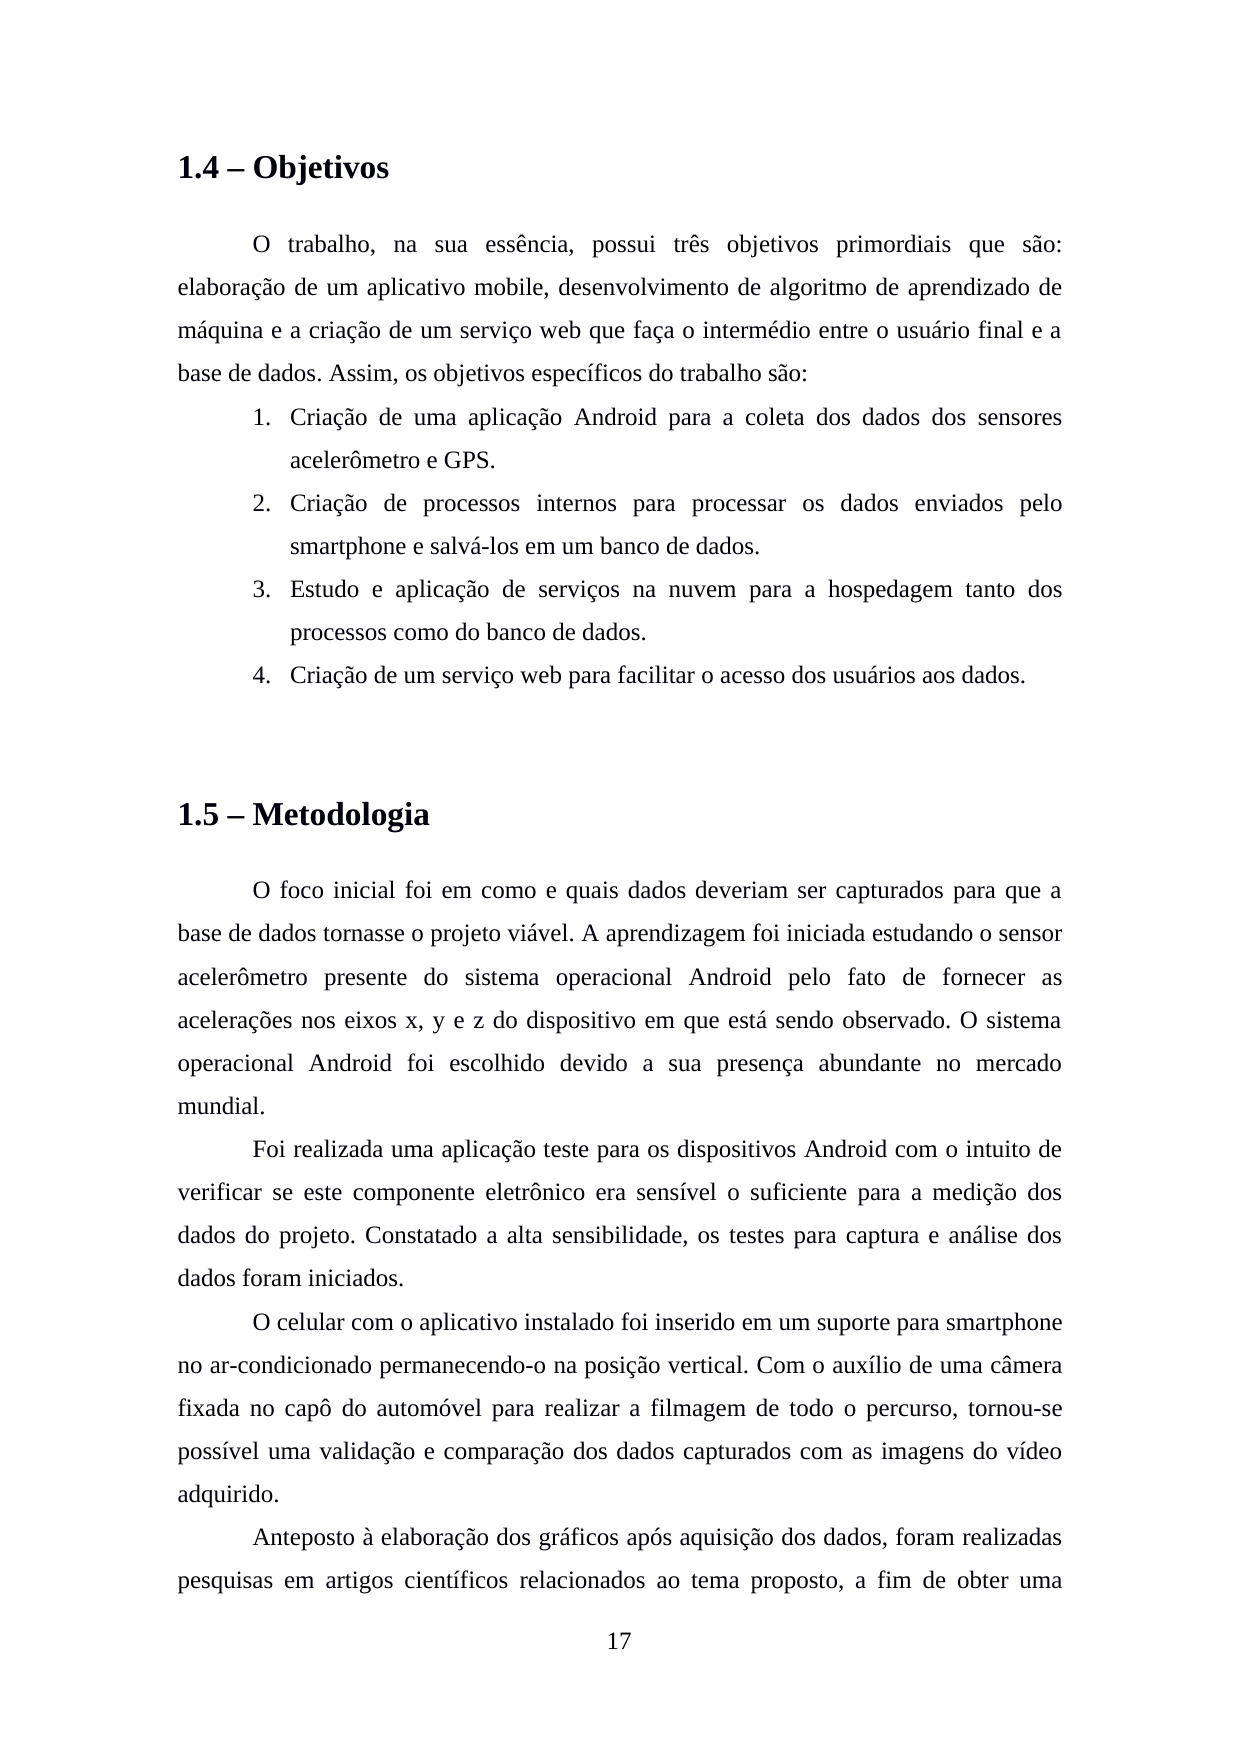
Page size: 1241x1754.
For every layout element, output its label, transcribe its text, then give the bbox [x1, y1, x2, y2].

list Criação de processos internos para processar os dados enviados pelo smartphone e salvá-los em um banco de dados. [252, 488, 1063, 560]
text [177, 1522, 1063, 1594]
list Criação de um serviço web para facilitar o acesso dos usuários aos dados. [252, 660, 1063, 689]
text O trabalho, na sua essência, possui três objetivos primordiais que são: elaboração de um aplicativo mobile, desenvolvimento de algoritmo de aprendizado de máquina e a criação de um serviço web que faça o intermédio entre o usuário final e a base de dados. Assim, os objetivos específicos do trabalho são: [177, 229, 1063, 387]
text 1.4 – Objetivos [177, 148, 1063, 186]
text O celular com o aplicativo instalado foi inserido em um suporte para smartphone no ar-condicionado permanecendo-o na posição vertical. Com o auxílio de uma câmera fixada no capô do automóvel para realizar a filmagem de todo o percurso, tornou-se possível uma validação e comparação dos dados capturados com as imagens do vídeo adquirido. [177, 1307, 1063, 1508]
list Estudo e aplicação de serviços na nuvem para a hospedagem tanto dos processos como do banco de dados. [252, 574, 1063, 646]
text Foi realizada uma aplicação teste para os dispositivos Android com o intuito de verificar se este componente eletrônico era sensível o suficiente para a medição dos dados do projeto. Constatado a alta sensibilidade, os testes para captura e análise dos dados foram iniciados. [177, 1134, 1063, 1292]
text O foco inicial foi em como e quais dados deveriam ser capturados para que a base de dados tornasse o projeto viável. A aprendizagem foi iniciada estudando o sensor acelerômetro presente do sistema operacional Android pelo fato de fornecer as acelerações nos eixos x, y e z do dispositivo em que está sendo observado. O sistema operacional Android foi escolhido devido a sua presença abundante no mercado mundial. [177, 875, 1063, 1120]
list Criação de uma aplicação Android para a coleta dos dados dos sensores acelerômetro e GPS. [252, 402, 1063, 473]
text 1.5 – Metodologia [177, 794, 1063, 832]
